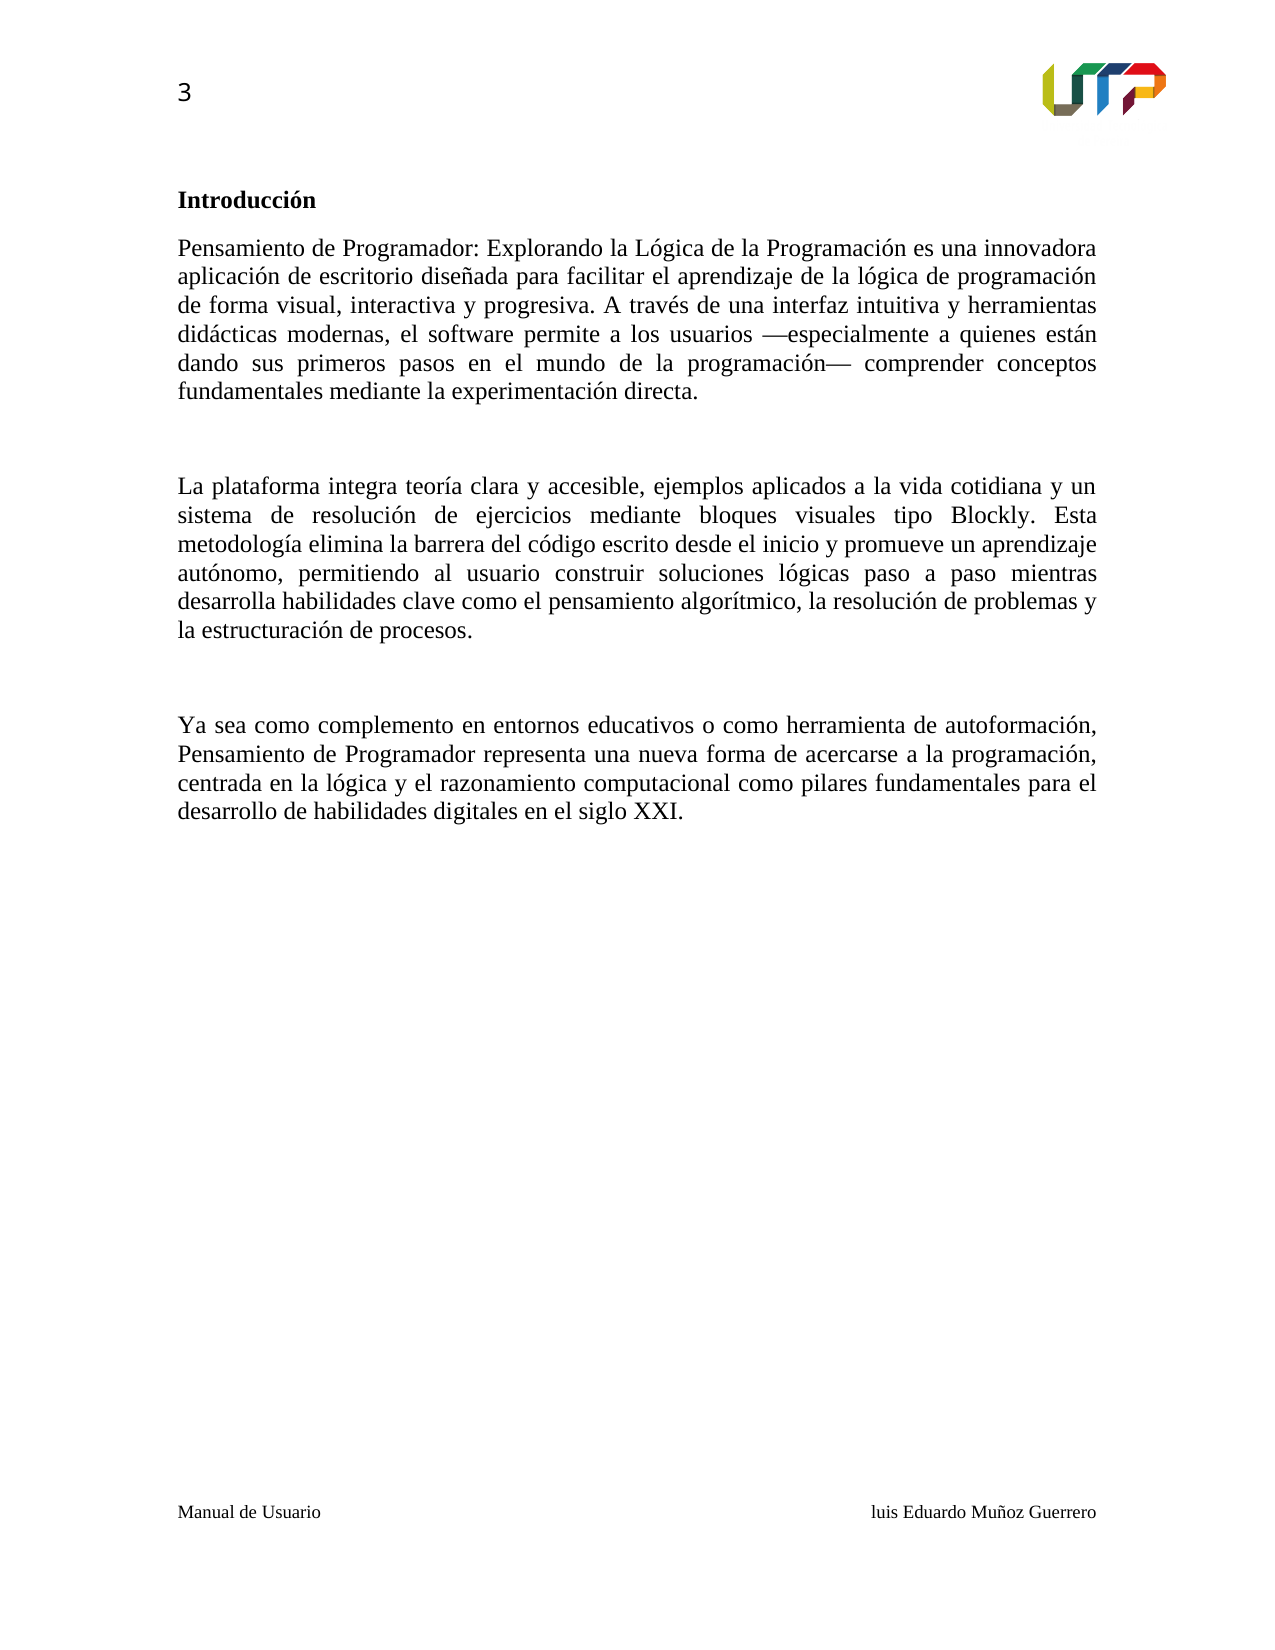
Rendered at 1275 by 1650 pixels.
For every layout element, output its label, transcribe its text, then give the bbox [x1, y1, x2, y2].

text Pensamiento de Programador: Explorando la Lógica de la Programación es una innovadora aplicación de escritorio diseñada para facilitar el aprendizaje de la lógica de programación de forma visual, interactiva y progresiva. A través de una interfaz intuitiva y herramientas didácticas modernas, el software permite a los usuarios —especialmente a quienes están dando sus primeros pasos en el mundo de la programación— comprender conceptos fundamentales mediante la experimentación directa. [177, 233, 1098, 405]
text Ya sea como complemento en entornos educativos o como herramienta de autoformación, Pensamiento de Programador representa una nueva forma de acercarse a la programación, centrada en la lógica y el razonamiento computacional como pilares fundamentales para el desarrollo de habilidades digitales en el siglo XXI. [177, 710, 1098, 825]
subtitle Introducción [177, 185, 1098, 214]
text La plataforma integra teoría clara y accesible, ejemplos aplicados a la vida cotidiana y un sistema de resolución de ejercicios mediante bloques visuales tipo Blockly. Esta metodología elimina la barrera del código escrito desde el inicio y promueve un aprendizaje autónomo, permitiendo al usuario construir soluciones lógicas paso a paso mientras desarrolla habilidades clave como el pensamiento algorítmico, la resolución de problemas y la estructuración de procesos. [177, 471, 1098, 644]
picture [1039, 62, 1170, 147]
